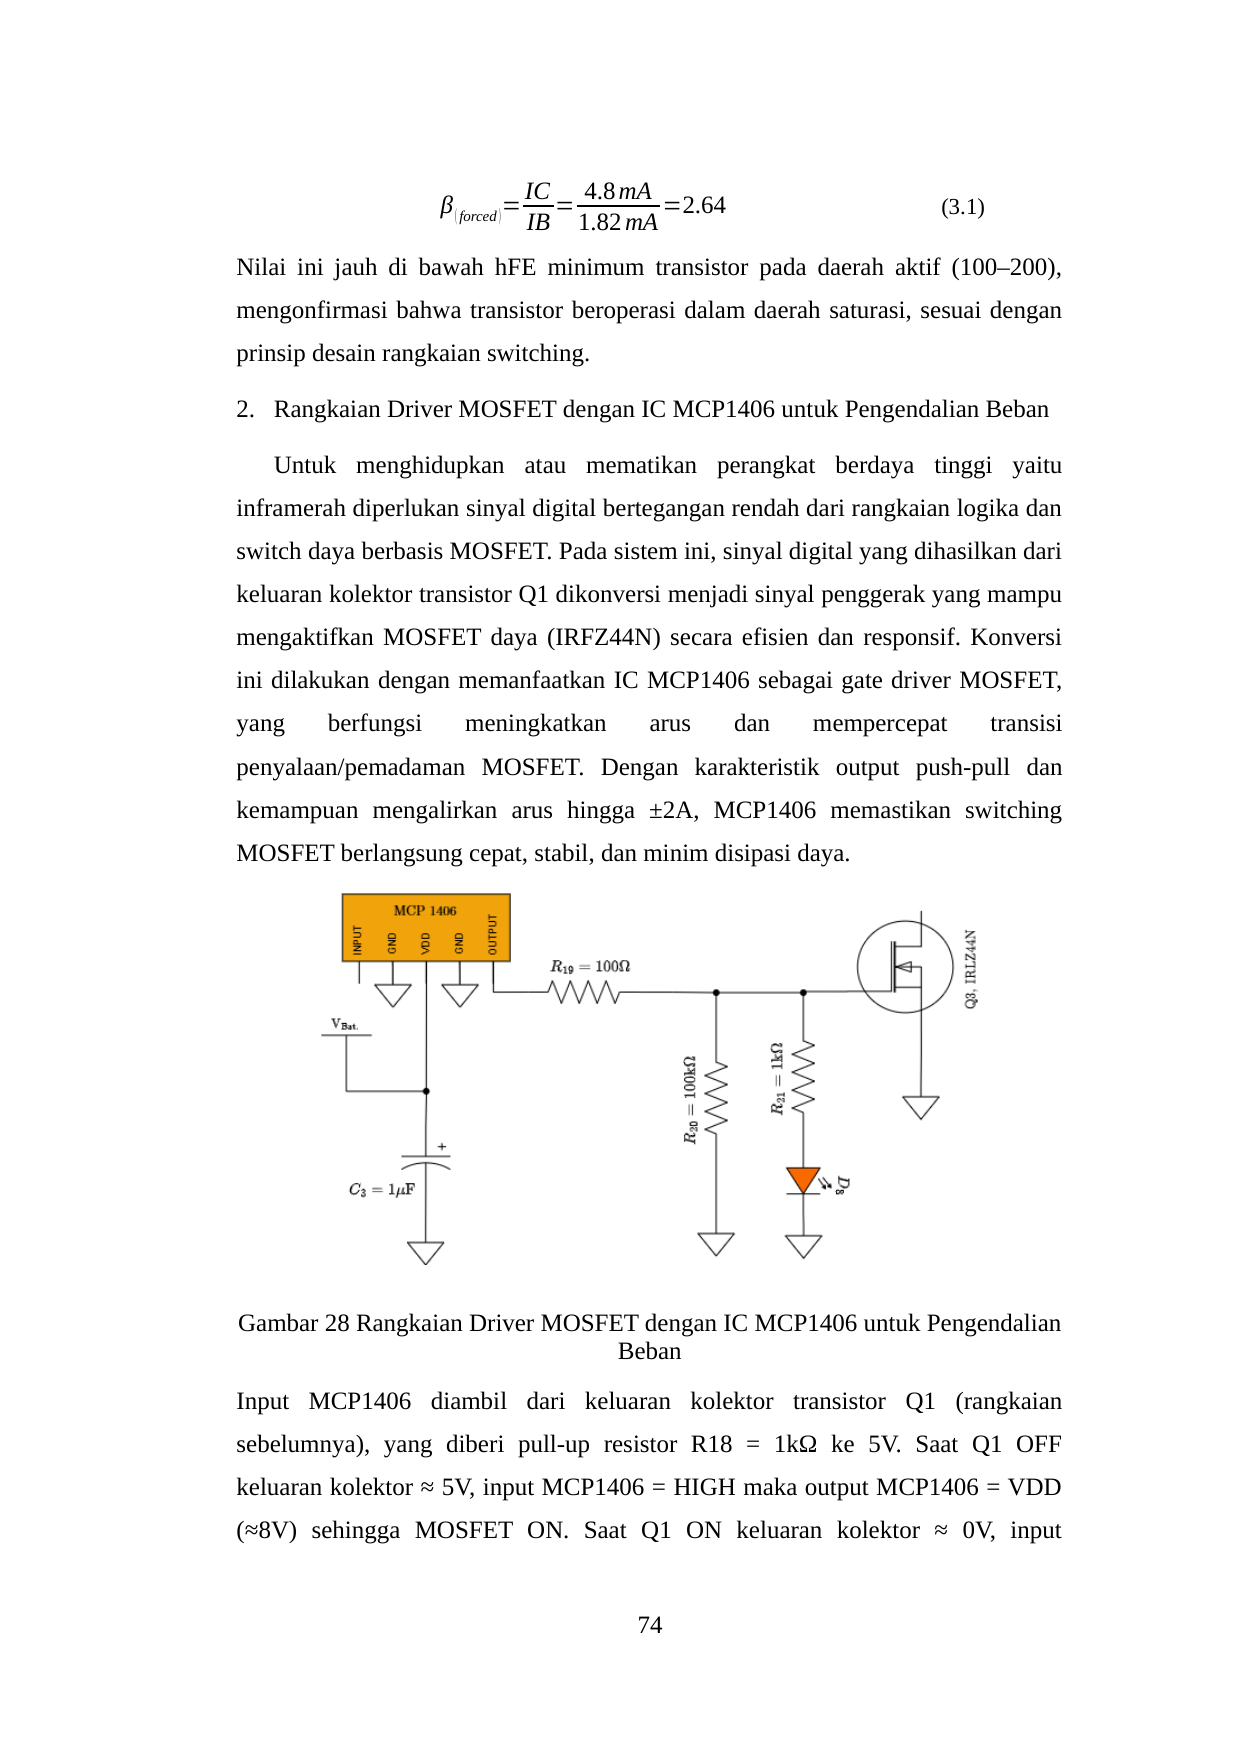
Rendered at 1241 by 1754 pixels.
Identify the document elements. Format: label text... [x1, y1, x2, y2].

table_header [236, 177, 930, 252]
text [236, 1386, 1063, 1544]
picture [321, 893, 978, 1265]
table_header (3.1) [930, 177, 1062, 252]
list Rangkaian Driver MOSFET dengan IC MCP1406 untuk Pengendalian Beban [236, 394, 1063, 423]
text Gambar 28 Rangkaian Driver MOSFET dengan IC MCP1406 untuk Pengendalian Beban [236, 1308, 1063, 1365]
text Nilai ini jauh di bawah hFE minimum transistor pada daerah aktif (100–200), mengonfirmasi bahwa transistor beroperasi dalam daerah saturasi, sesuai dengan prinsip desain rangkaian switching. [236, 252, 1063, 367]
text Untuk menghidupkan atau mematikan perangkat berdaya tinggi yaitu inframerah diperlukan sinyal digital bertegangan rendah dari rangkaian logika dan switch daya berbasis MOSFET. Pada sistem ini, sinyal digital yang dihasilkan dari keluaran kolektor transistor Q1 dikonversi menjadi sinyal penggerak yang mampu mengaktifkan MOSFET daya (IRFZ44N) secara efisien dan responsif. Konversi ini dilakukan dengan memanfaatkan IC MCP1406 sebagai gate driver MOSFET, yang berfungsi meningkatkan arus dan mempercepat transisi penyalaan/pemadaman MOSFET. Dengan karakteristik output push-pull dan kemampuan mengalirkan arus hingga ±2A, MCP1406 memastikan switching MOSFET berlangsung cepat, stabil, dan minim disipasi daya. [236, 450, 1063, 867]
